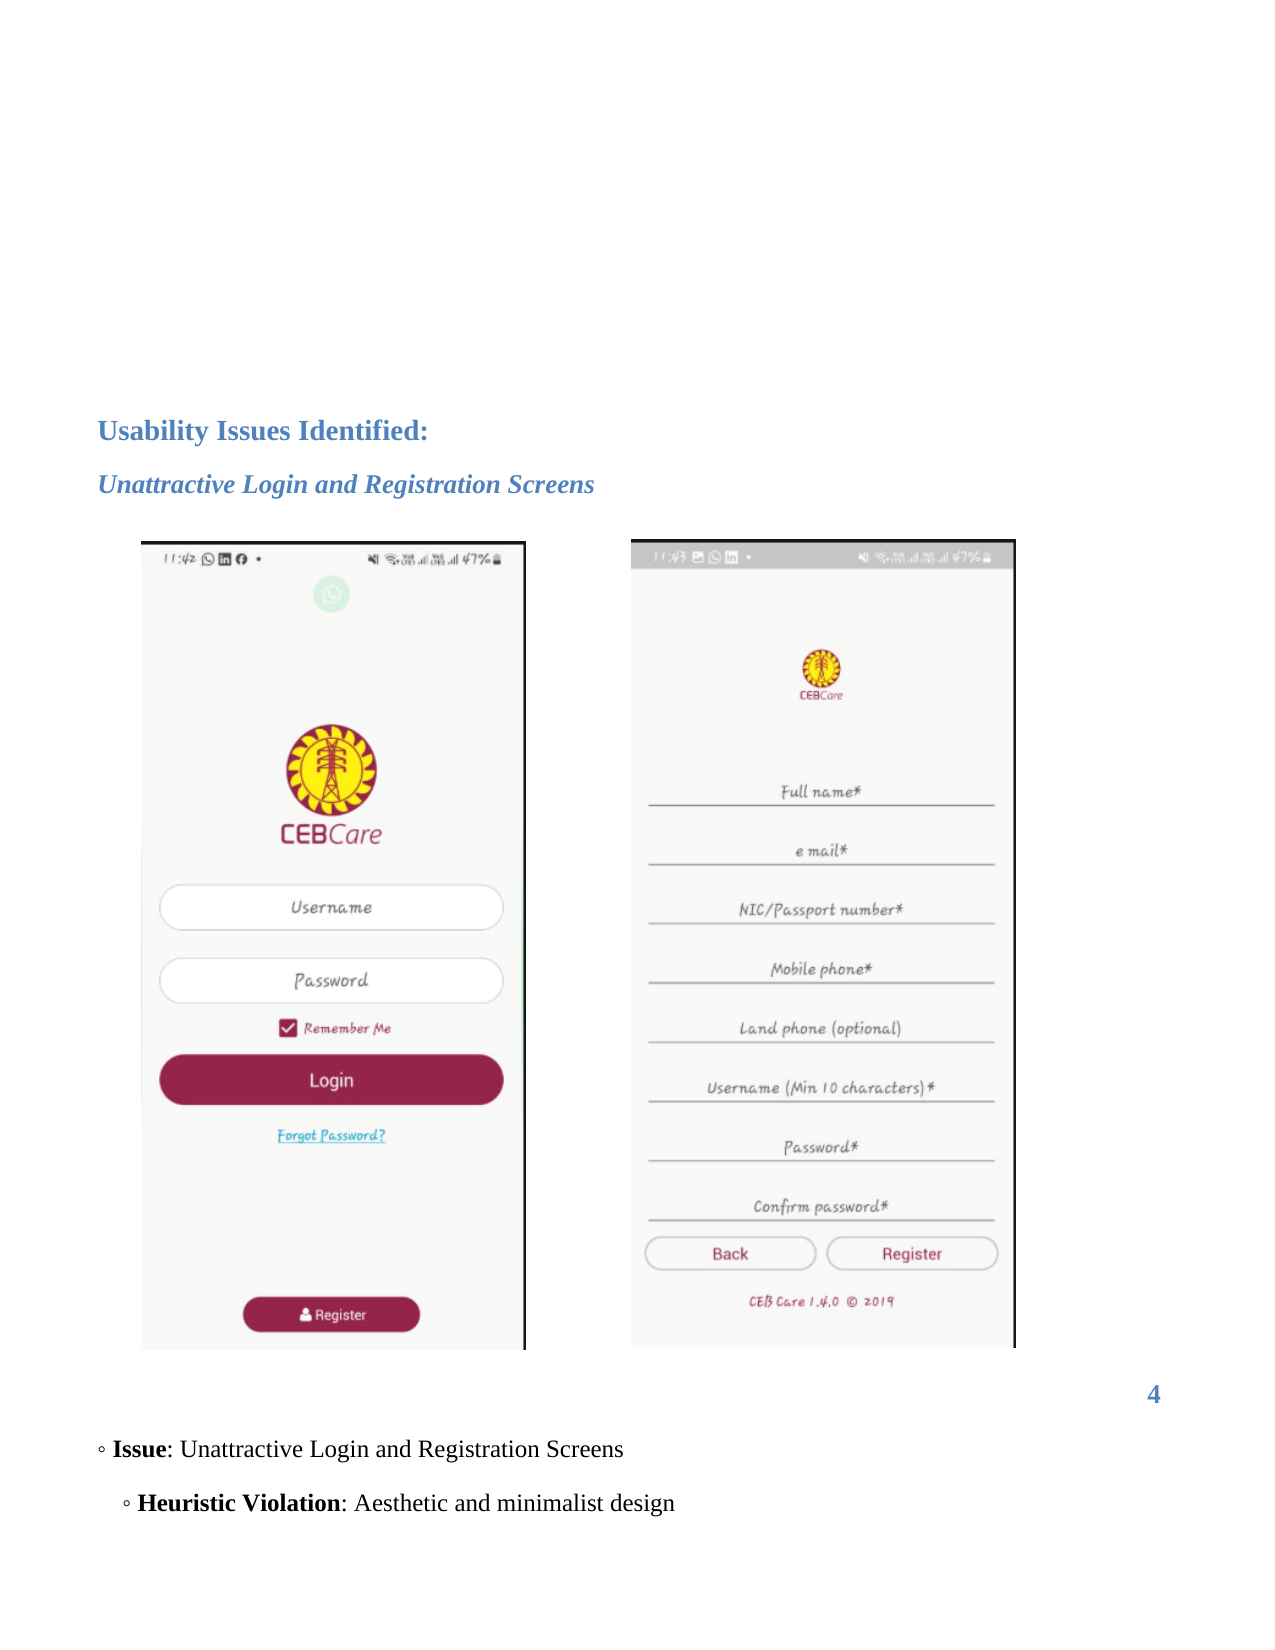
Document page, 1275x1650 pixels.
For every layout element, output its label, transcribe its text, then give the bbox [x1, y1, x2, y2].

subtitle Usability Issues Identified: [97, 413, 1178, 447]
text 4 [97, 1378, 1178, 1409]
picture [141, 541, 526, 1350]
picture [631, 539, 1016, 1348]
text ◦ Issue: Unattractive Login and Registration Screens [97, 1434, 1178, 1463]
subtitle Unattractive Login and Registration Screens [97, 468, 1178, 499]
text ◦ Heuristic Violation: Aesthetic and minimalist design [97, 1488, 1178, 1517]
